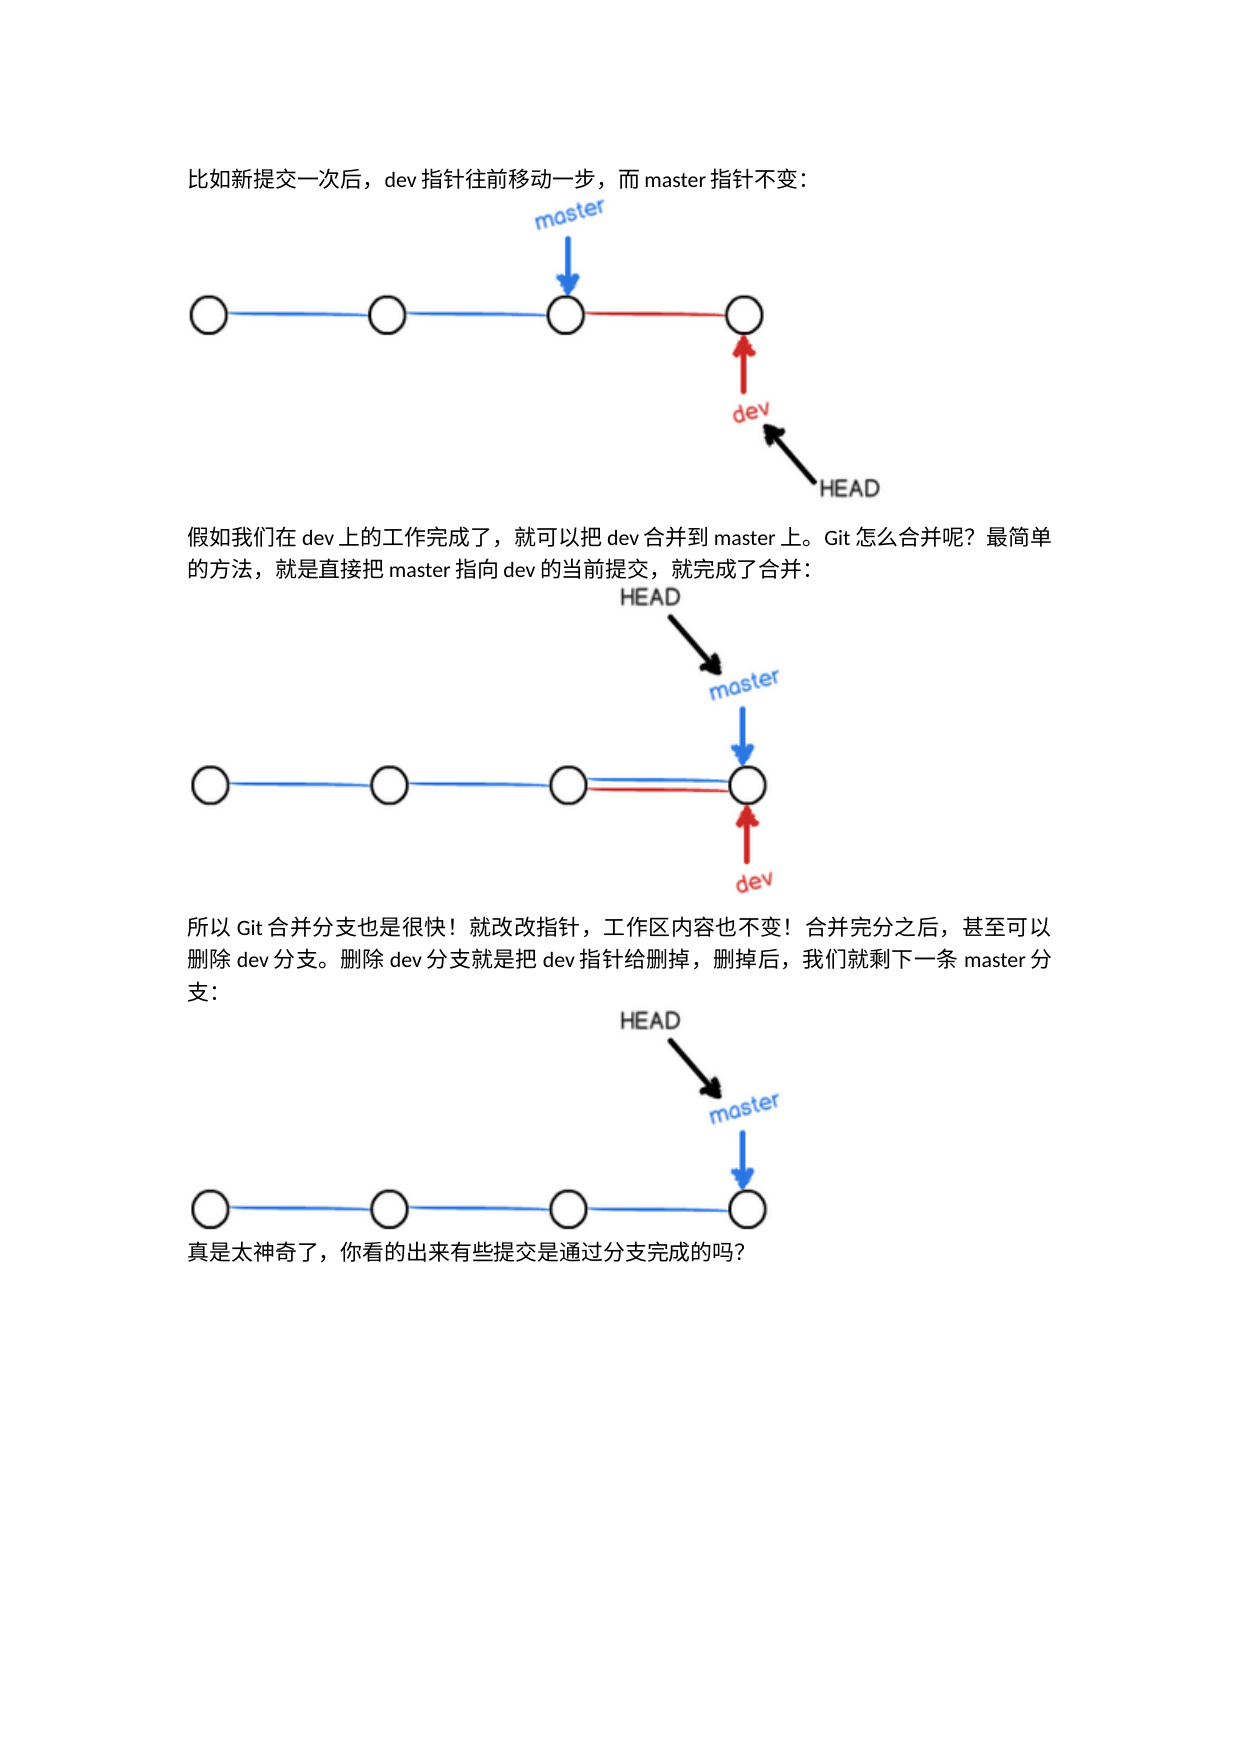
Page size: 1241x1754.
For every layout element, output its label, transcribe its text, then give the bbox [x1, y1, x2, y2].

text 假如我们在dev上的工作完成了，就可以把dev合并到master上。Git怎么合并呢？最简单的方法，就是直接把master指向dev的当前提交，就完成了合并： [187, 519, 1053, 584]
picture [187, 1007, 788, 1234]
text 真是太神奇了，你看的出来有些提交是通过分支完成的吗？ [187, 1234, 1053, 1267]
picture [187, 194, 886, 503]
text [187, 162, 1053, 194]
text 所以Git合并分支也是很快！就改改指针，工作区内容也不变！合并完分之后，甚至可以删除dev分支。删除dev分支就是把dev指针给删掉，删掉后，我们就剩下一条master分支： [187, 909, 1053, 1007]
picture [187, 584, 788, 902]
